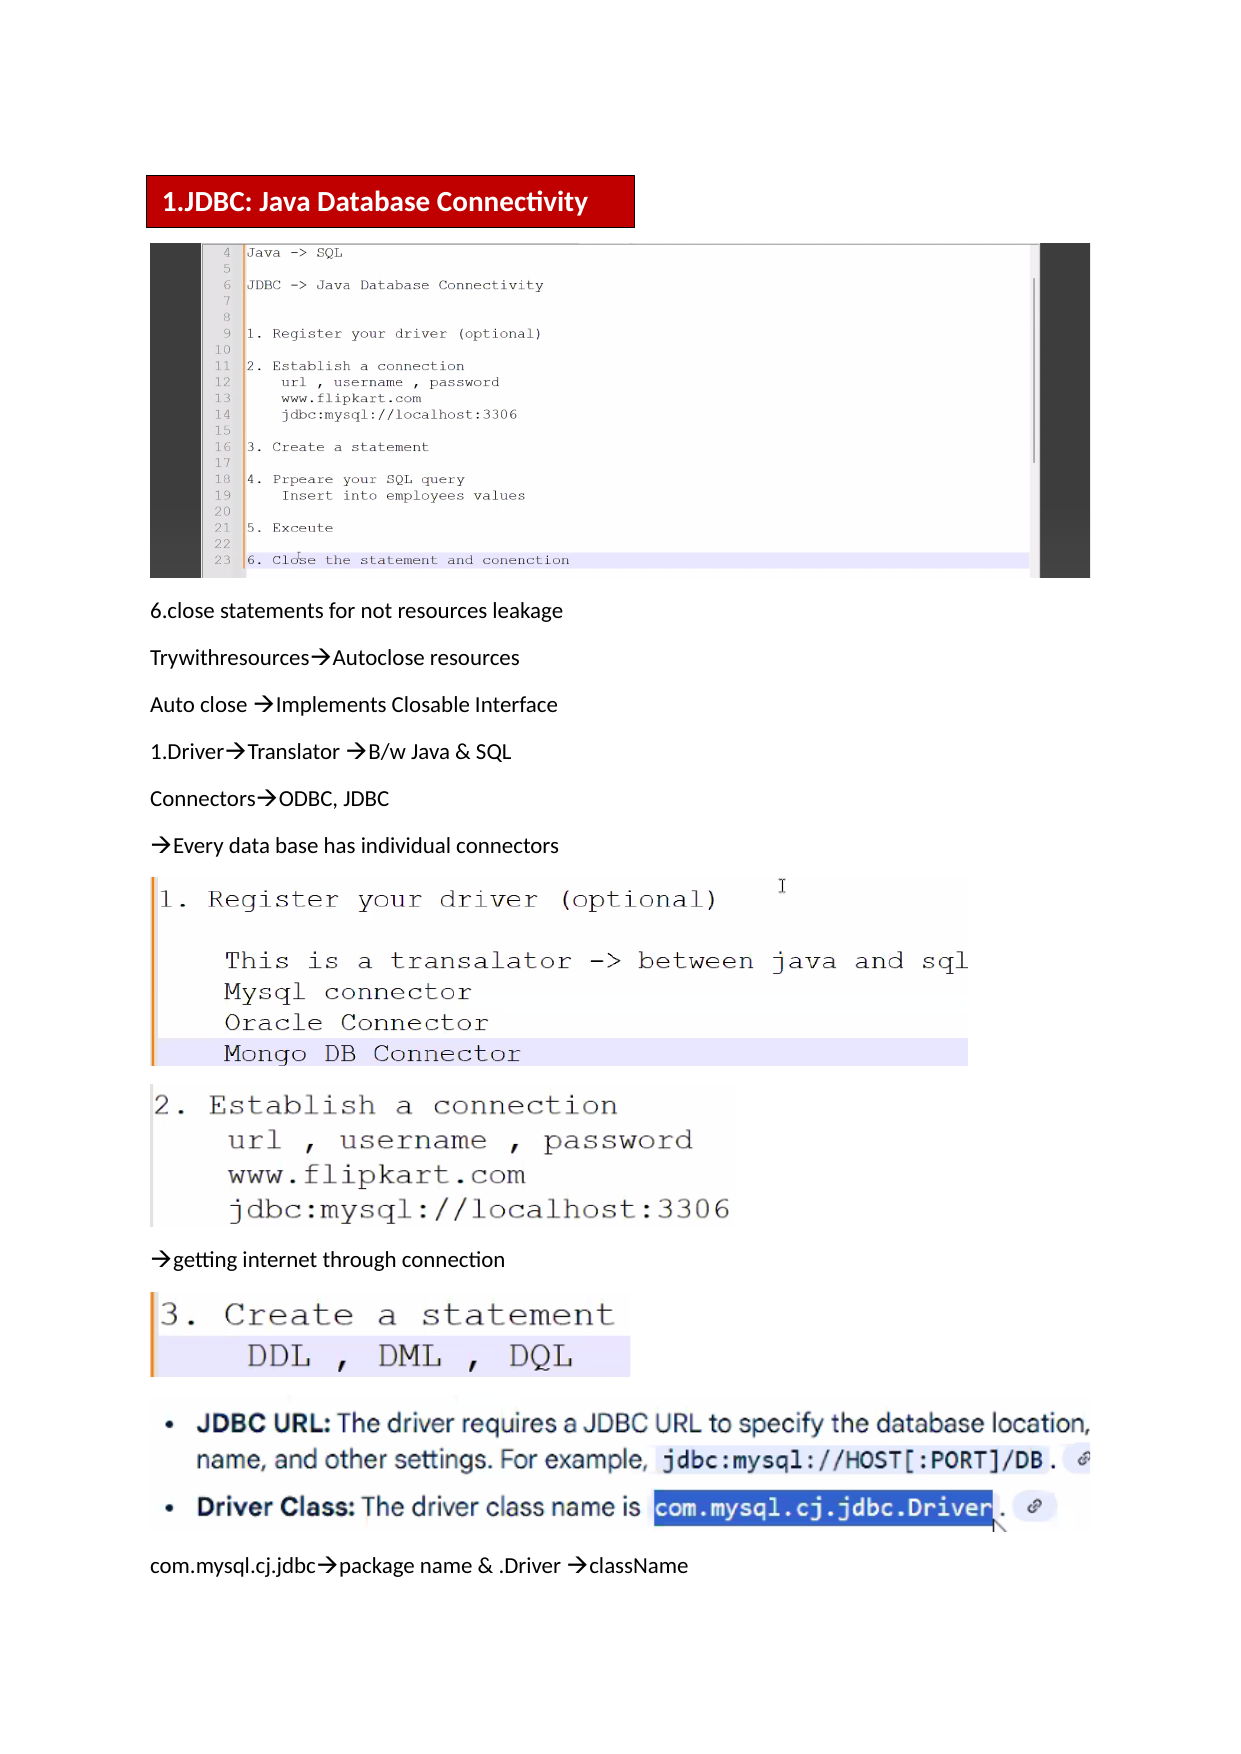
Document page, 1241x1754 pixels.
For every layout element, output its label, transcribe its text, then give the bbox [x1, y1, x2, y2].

text 1.DriverTranslator B/w Java & SQL [150, 737, 1090, 765]
text ConnectorsODBC, JDBC [150, 784, 1090, 812]
text Every data base has individual connectors [150, 831, 1090, 859]
text getting internet through connection [150, 1245, 1090, 1273]
text Auto close Implements Closable Interface [150, 690, 1090, 718]
text com.mysql.cj.jdbcpackage name & .Driver className [150, 1551, 1090, 1579]
picture [150, 243, 1091, 578]
picture [150, 877, 968, 1066]
text 6.close statements for not resources leakage [150, 597, 1090, 625]
picture [150, 1292, 631, 1377]
picture [150, 1084, 737, 1227]
text TrywithresourcesAutoclose resources [150, 643, 1090, 672]
picture [150, 1395, 1091, 1532]
